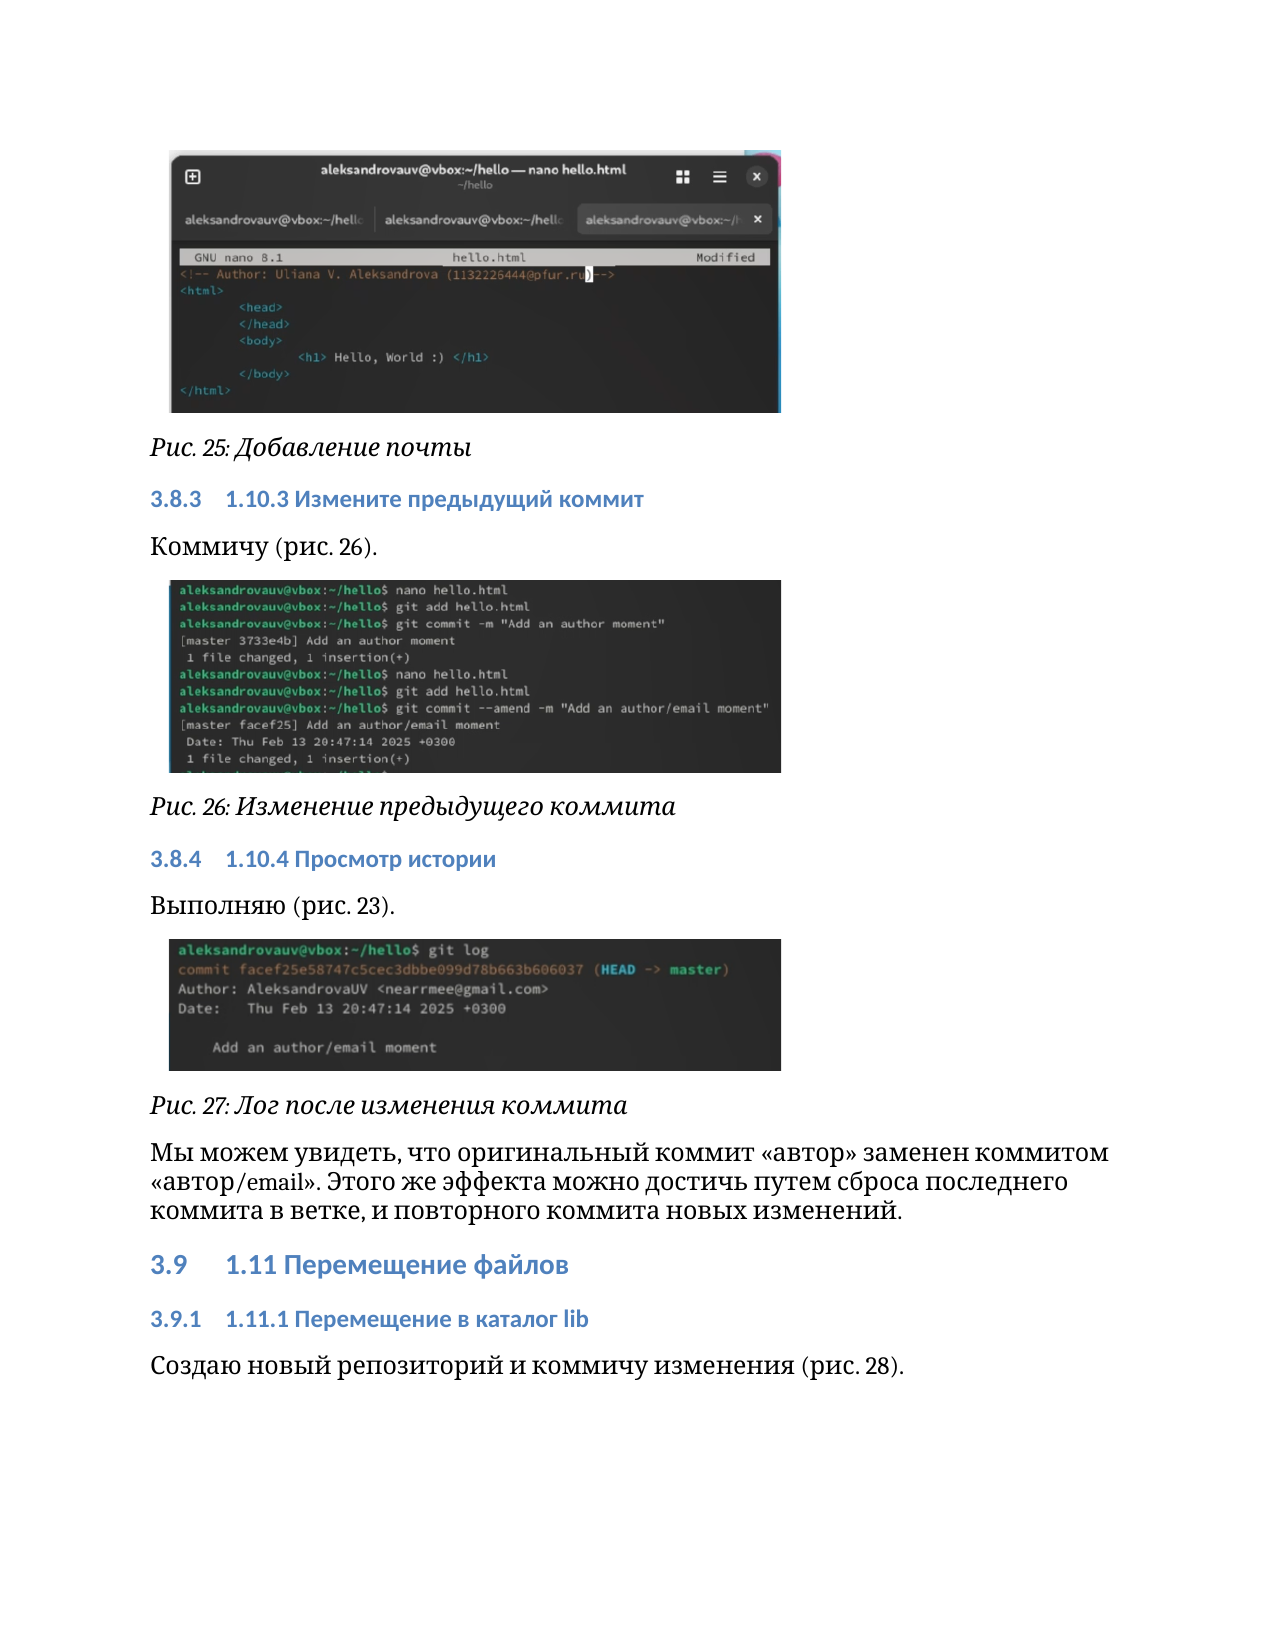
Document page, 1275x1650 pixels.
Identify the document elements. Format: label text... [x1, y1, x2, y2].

subtitle 3.9.1 1.11.1 Перемещение в каталог lib [150, 1303, 1125, 1333]
subtitle 3.8.3 1.10.3 Измените предыдущий коммит [150, 483, 1125, 514]
picture [168, 150, 782, 413]
text Рис. 26: Изменение предыдущего коммита [150, 793, 1125, 822]
subtitle 3.9 1.11 Перемещение файлов [150, 1246, 1125, 1282]
picture [168, 939, 782, 1071]
text Выполняю (рис. 23). [150, 892, 1125, 921]
subtitle 3.8.4 1.10.4 Просмотр истории [150, 843, 1125, 873]
text Коммичу (рис. 26). [150, 533, 1125, 561]
text Создаю новый репозиторий и коммичу изменения (рис. 28). [150, 1352, 1125, 1381]
text Рис. 25: Добавление почты [150, 434, 1125, 463]
text Мы можем увидеть, что оригинальный коммит «автор» заменен коммитом «автор/email». Этого же эффекта можно достичь путем сброса последнего коммита в ветке, и повторного коммита новых изменений. [150, 1139, 1125, 1225]
text Рис. 27: Лог после изменения коммита [150, 1092, 1125, 1120]
picture [168, 580, 782, 773]
